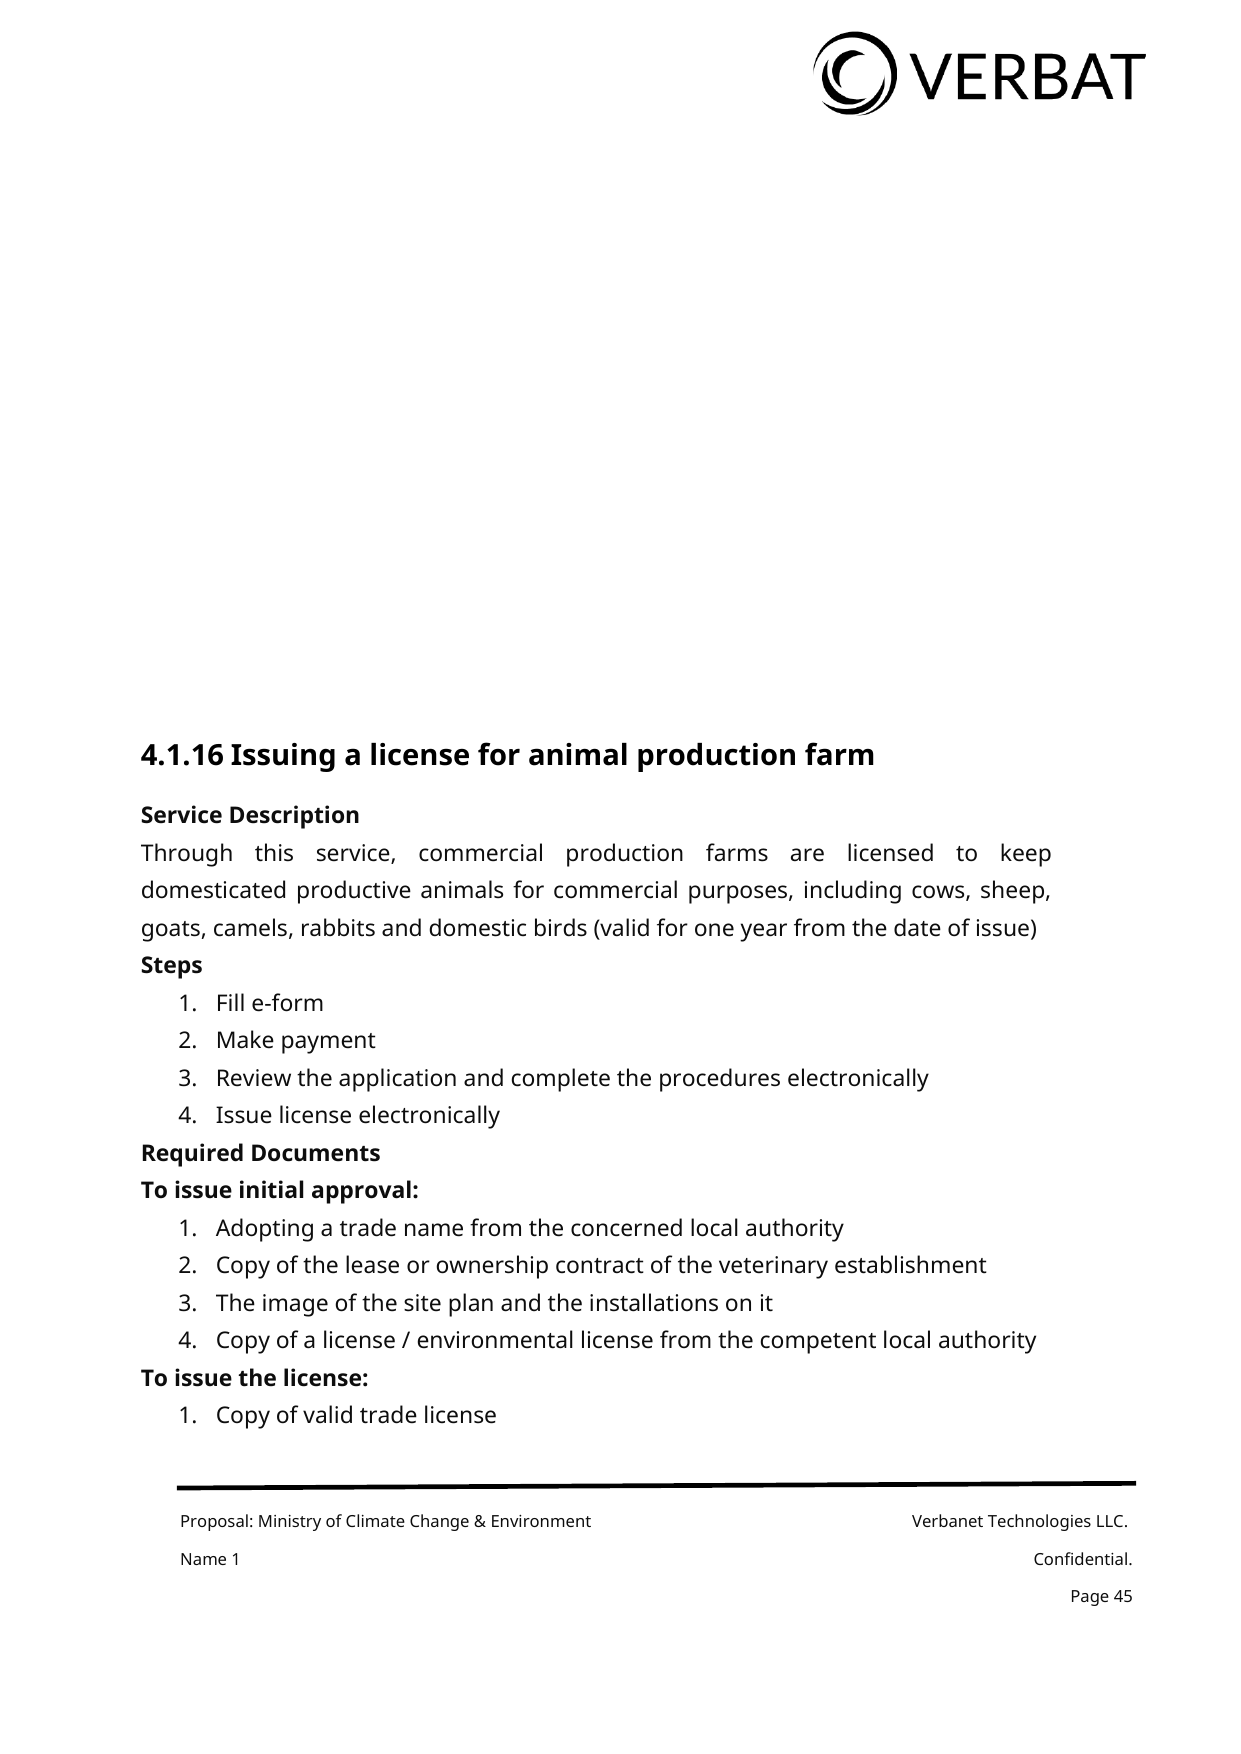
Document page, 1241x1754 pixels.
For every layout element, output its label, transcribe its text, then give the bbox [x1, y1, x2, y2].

picture [809, 27, 1148, 116]
subtitle Issuing a license for animal production farm [141, 734, 1053, 774]
text Required Documents [141, 1131, 1053, 1169]
text Service Description [141, 794, 1053, 831]
text To issue initial approval: [141, 1169, 1053, 1206]
list Fill e-form [178, 981, 1053, 1019]
list The image of the site plan and the installations on it [178, 1281, 1053, 1319]
list Review the application and complete the procedures electronically [178, 1056, 1053, 1094]
list Copy of valid trade license [178, 1394, 1053, 1431]
text To issue the license: [141, 1356, 1053, 1394]
list Make payment [178, 1019, 1053, 1056]
text Steps [141, 944, 1053, 981]
list Adopting a trade name from the concerned local authority [178, 1206, 1053, 1244]
list Issue license electronically [178, 1094, 1053, 1131]
text Through this service, commercial production farms are licensed to keep domesticated productive animals for commercial purposes, including cows, sheep, goats, camels, rabbits and domestic birds (valid for one year from the date of issue) [141, 831, 1053, 944]
list Copy of the lease or ownership contract of the veterinary establishment [178, 1244, 1053, 1281]
list Copy of a license / environmental license from the competent local authority [178, 1319, 1053, 1356]
